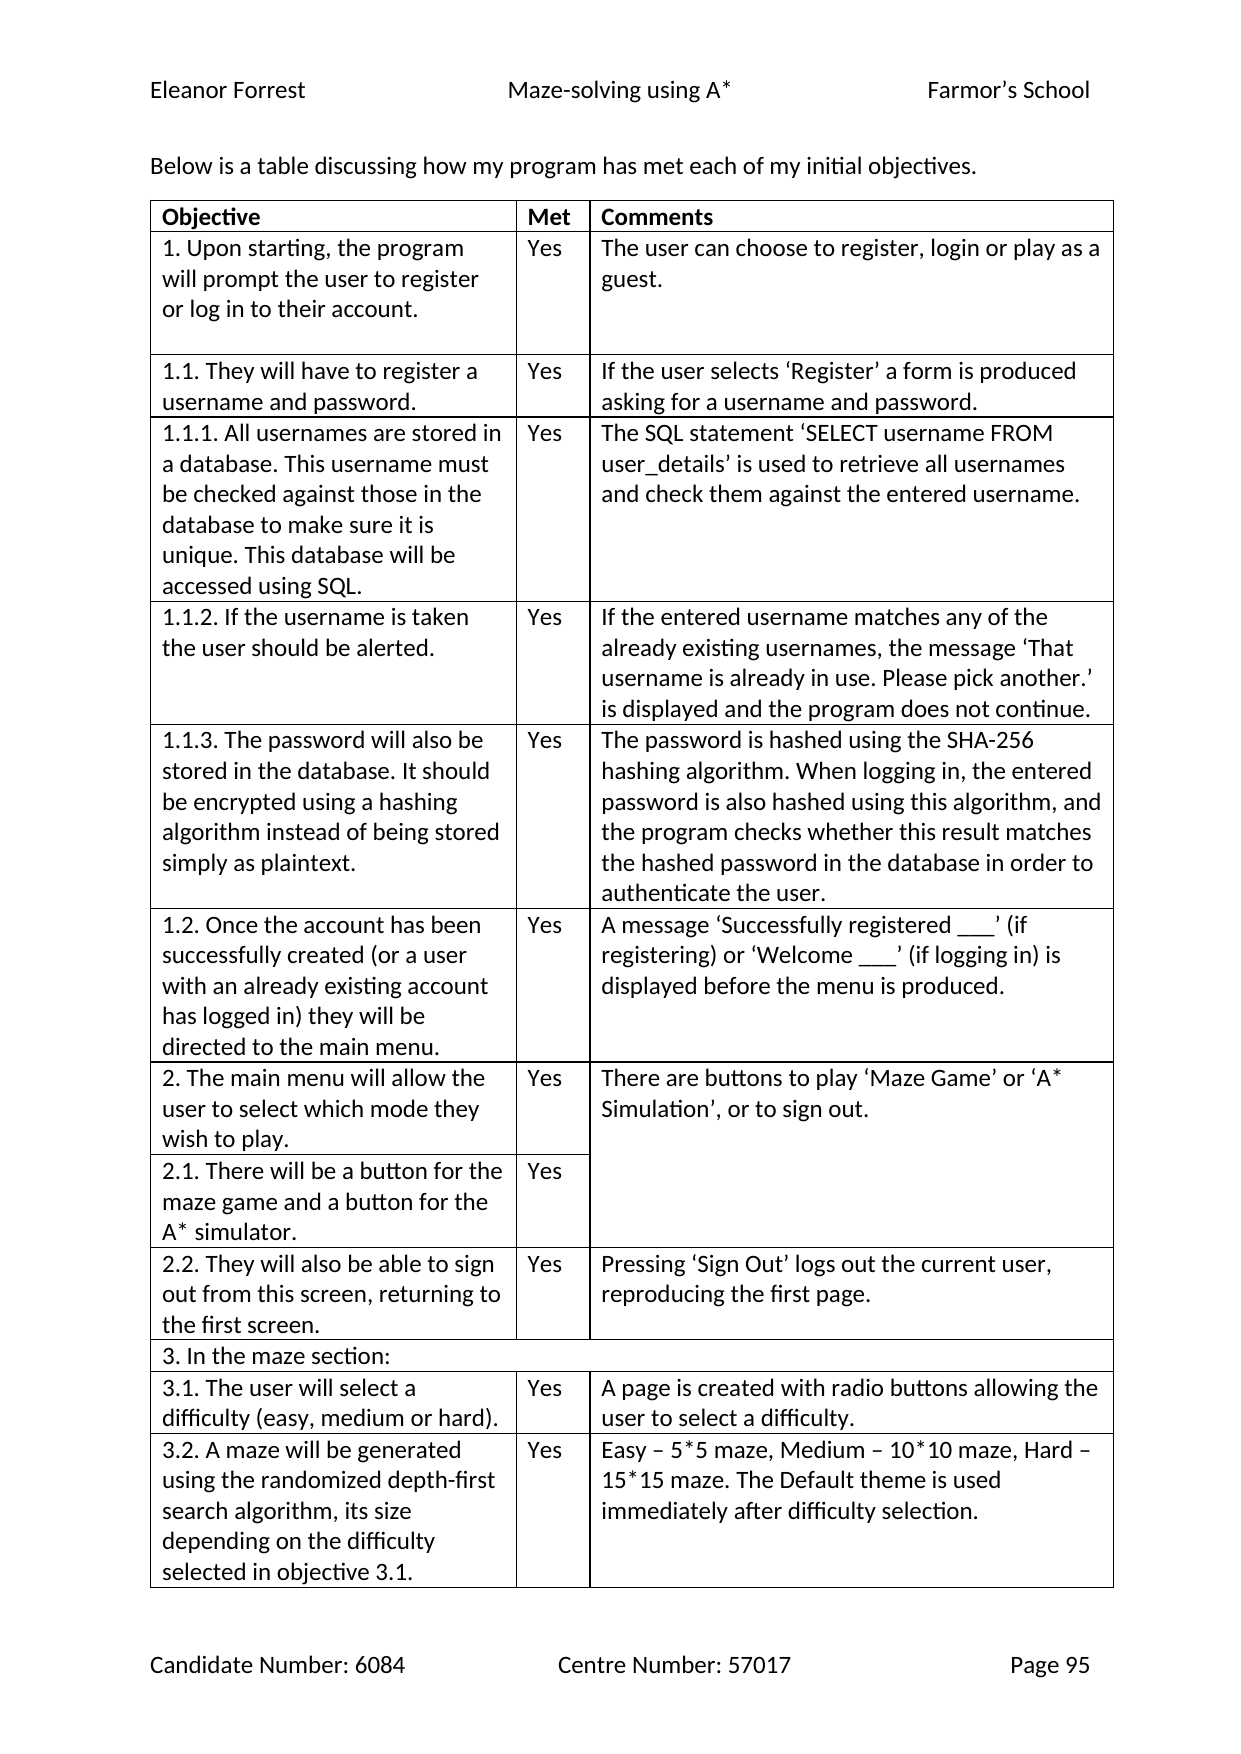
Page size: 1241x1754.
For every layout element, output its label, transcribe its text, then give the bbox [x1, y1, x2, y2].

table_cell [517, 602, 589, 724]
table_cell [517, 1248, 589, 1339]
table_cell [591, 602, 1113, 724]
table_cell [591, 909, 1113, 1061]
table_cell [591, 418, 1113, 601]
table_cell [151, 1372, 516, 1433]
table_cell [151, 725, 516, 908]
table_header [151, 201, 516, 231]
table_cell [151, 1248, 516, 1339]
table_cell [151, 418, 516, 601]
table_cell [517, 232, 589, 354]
text Below is a table discussing how my program has met each of my initial objectives. [150, 150, 1090, 181]
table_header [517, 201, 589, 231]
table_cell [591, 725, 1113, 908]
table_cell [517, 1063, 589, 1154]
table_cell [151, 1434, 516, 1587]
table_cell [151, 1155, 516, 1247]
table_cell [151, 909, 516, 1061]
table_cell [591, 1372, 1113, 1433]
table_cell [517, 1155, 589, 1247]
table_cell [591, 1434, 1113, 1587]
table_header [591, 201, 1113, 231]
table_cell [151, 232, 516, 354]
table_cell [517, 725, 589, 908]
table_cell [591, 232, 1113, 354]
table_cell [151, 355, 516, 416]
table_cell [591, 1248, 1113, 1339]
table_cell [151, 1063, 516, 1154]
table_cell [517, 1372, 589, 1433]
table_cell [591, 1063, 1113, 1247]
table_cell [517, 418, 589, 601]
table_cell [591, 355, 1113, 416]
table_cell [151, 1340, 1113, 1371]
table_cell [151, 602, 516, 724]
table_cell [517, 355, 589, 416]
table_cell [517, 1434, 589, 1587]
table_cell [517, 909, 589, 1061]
